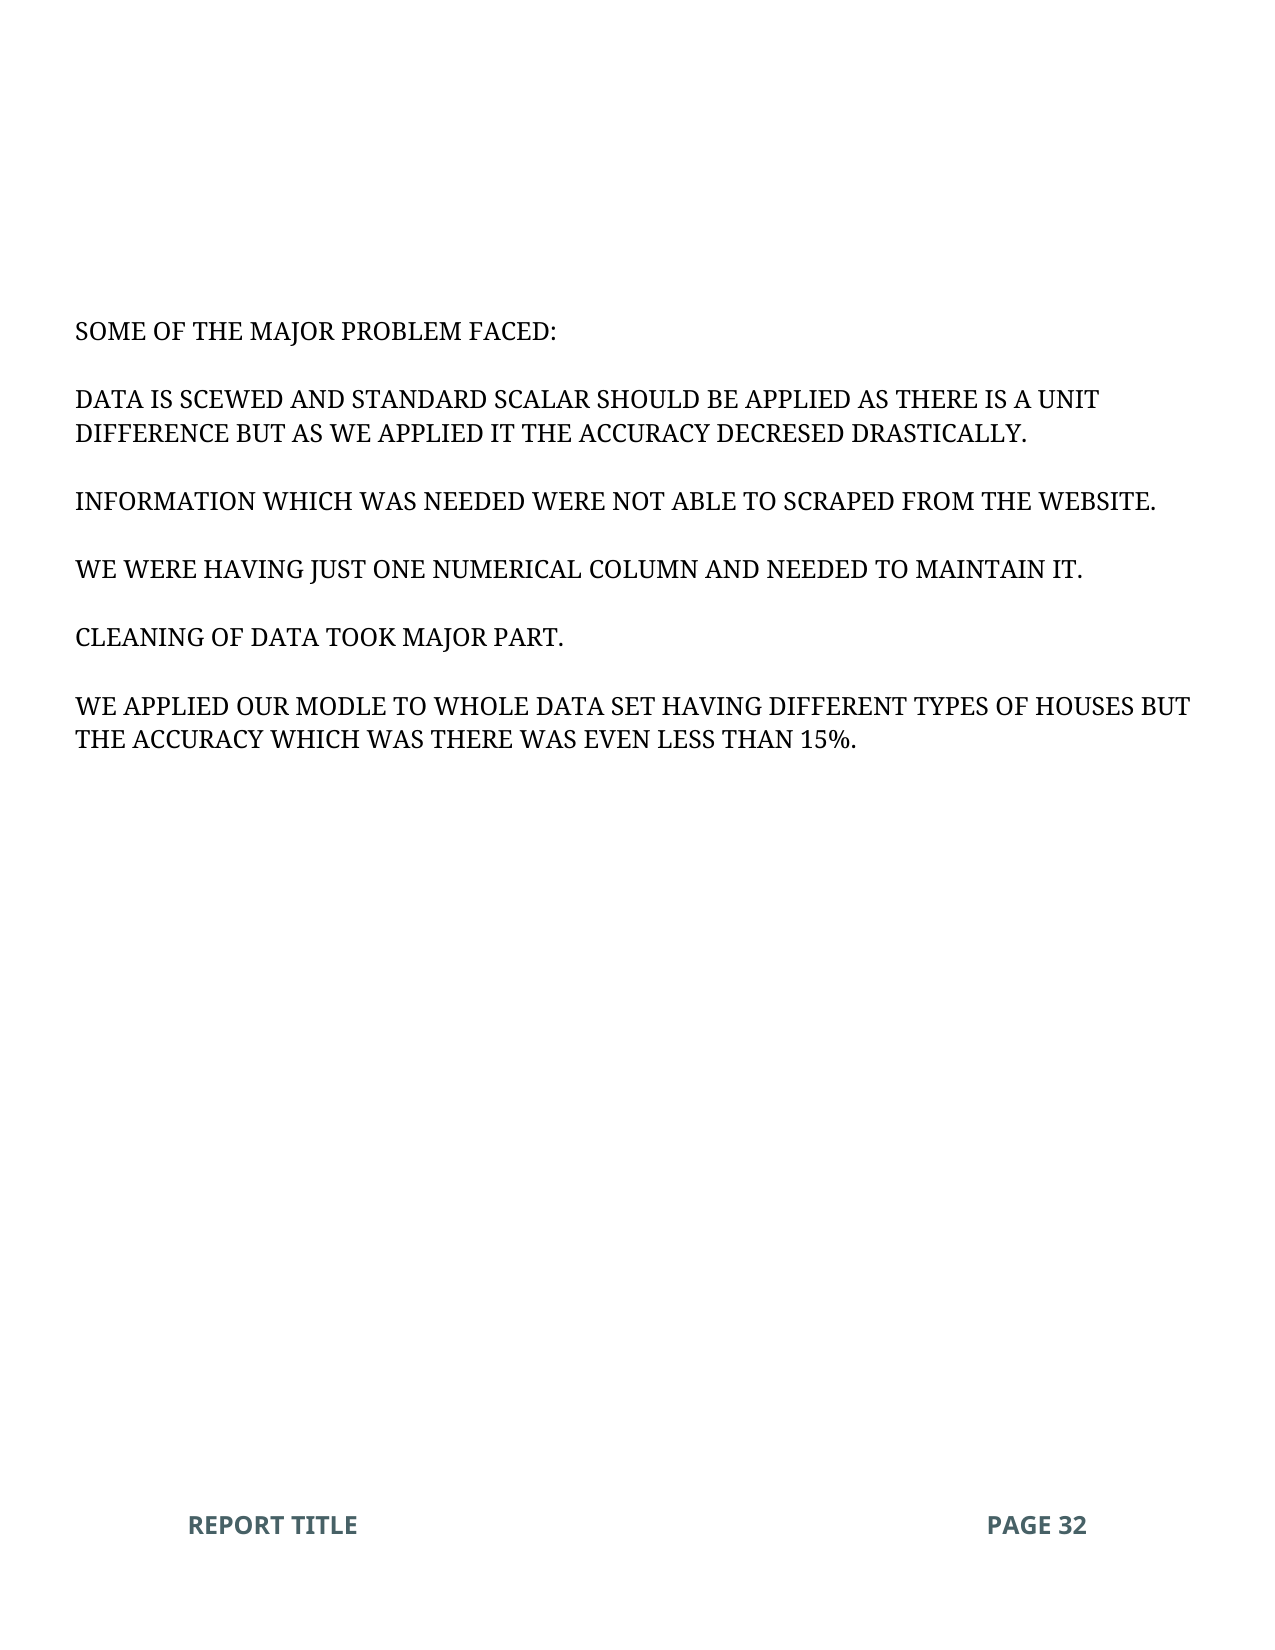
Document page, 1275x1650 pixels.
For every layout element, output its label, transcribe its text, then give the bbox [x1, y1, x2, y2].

text WE WERE HAVING JUST ONE NUMERICAL COLUMN AND NEEDED TO MAINTAIN IT. [75, 552, 1200, 586]
text SOME OF THE MAJOR PROBLEM FACED: [75, 313, 1200, 347]
text WE APPLIED OUR MODLE TO WHOLE DATA SET HAVING DIFFERENT TYPES OF HOUSES BUT THE ACCURACY WHICH WAS THERE WAS EVEN LESS THAN 15%. [75, 688, 1200, 756]
text INFORMATION WHICH WAS NEEDED WERE NOT ABLE TO SCRAPED FROM THE WEBSITE. [75, 484, 1200, 518]
text DATA IS SCEWED AND STANDARD SCALAR SHOULD BE APPLIED AS THERE IS A UNIT DIFFERENCE BUT AS WE APPLIED IT THE ACCURACY DECRESED DRASTICALLY. [75, 382, 1200, 450]
text CLEANING OF DATA TOOK MAJOR PART. [75, 620, 1200, 654]
